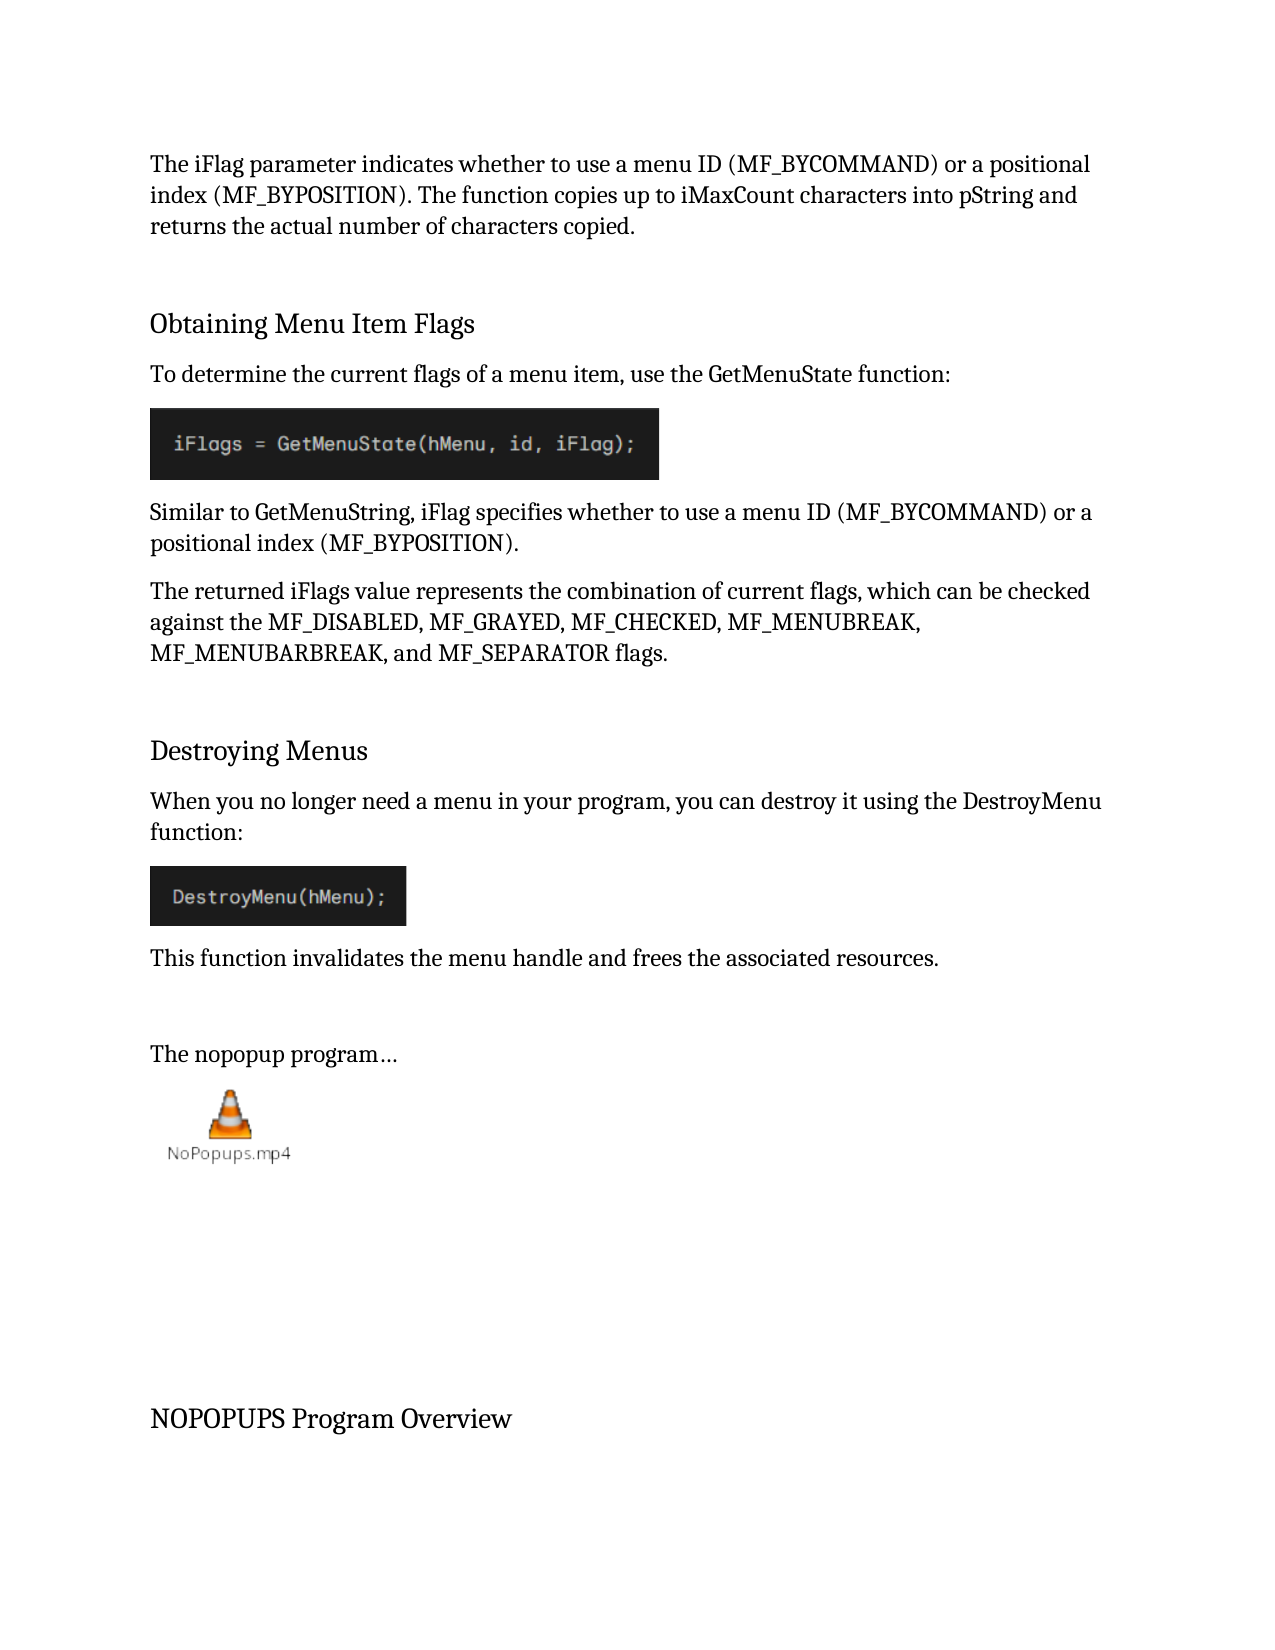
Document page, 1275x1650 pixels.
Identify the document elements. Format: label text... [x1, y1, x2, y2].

picture [150, 866, 407, 926]
picture [150, 408, 660, 480]
text Obtaining Menu Item Flags [150, 307, 1125, 341]
text To determine the current flags of a menu item, use the GetMenuState function: [150, 360, 1125, 389]
text Destroying Menus [150, 734, 1125, 768]
text The returned iFlags value represents the combination of current flags, which can be checked against the MF_DISABLED, MF_GRAYED, MF_CHECKED, MF_MENUBREAK, MF_MENUBARBREAK, and MF_SEPARATOR flags. [150, 577, 1125, 668]
text The iFlag parameter indicates whether to use a menu ID (MF_BYCOMMAND) or a positional index (MF_BYPOSITION). The function copies up to iMaxCount characters into pString and returns the actual number of characters copied. [150, 150, 1125, 241]
text The nopopup program… [150, 1040, 1125, 1068]
text Similar to GetMenuString, iFlag specifies whether to use a menu ID (MF_BYCOMMAND) or a positional index (MF_BYPOSITION). [150, 498, 1125, 558]
text This function invalidates the menu handle and frees the associated resources. [150, 944, 1125, 973]
text NOPOPUPS Program Overview [150, 1402, 1125, 1436]
text When you no longer need a menu in your program, you can destroy it using the DestroyMenu function: [150, 787, 1125, 847]
